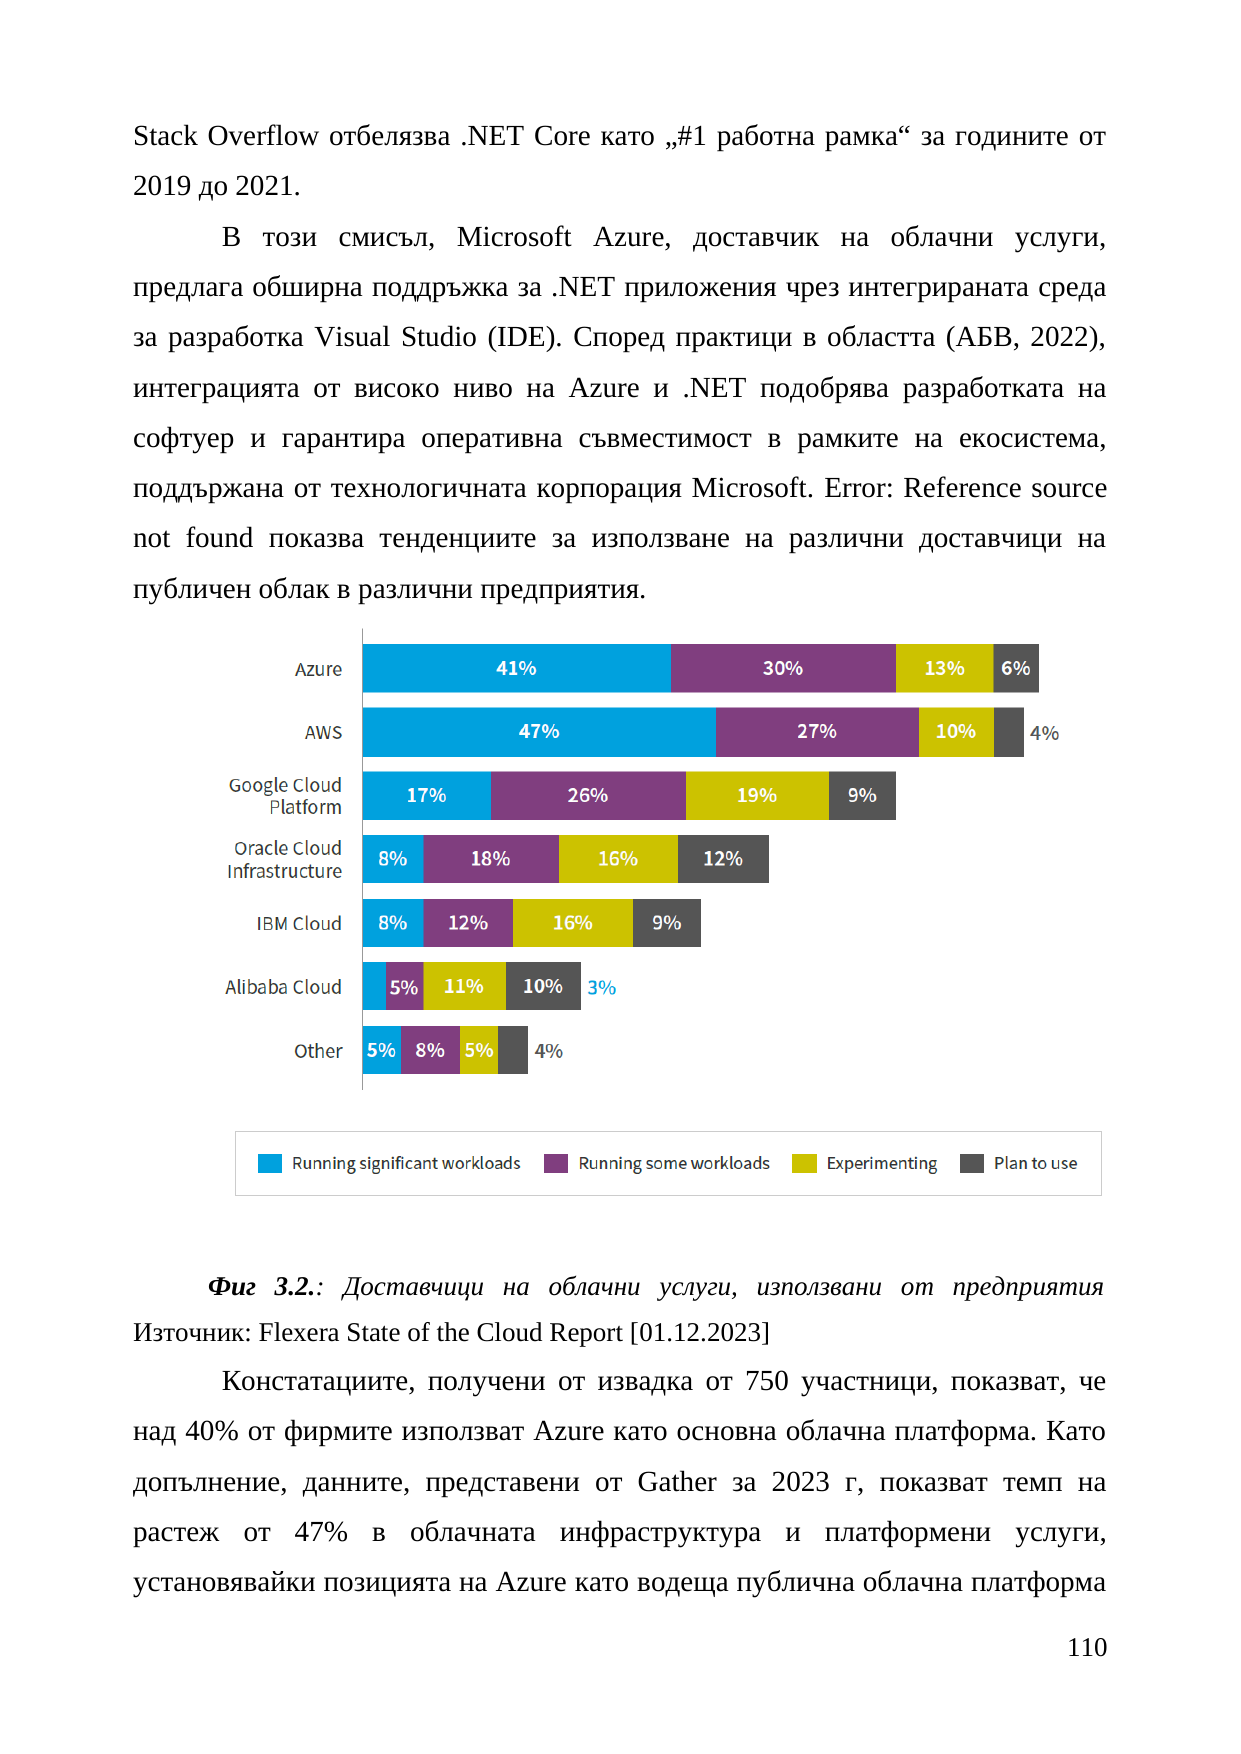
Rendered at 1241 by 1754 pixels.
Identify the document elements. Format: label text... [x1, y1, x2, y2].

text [133, 1363, 1107, 1598]
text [133, 118, 1107, 202]
picture [221, 621, 1108, 1203]
text Фиг 3.2.: Доставчици на облачни услуги, използвани от предприятия Източник: Flexera State of the Cloud Report [01.12.2023] [133, 1270, 1107, 1347]
